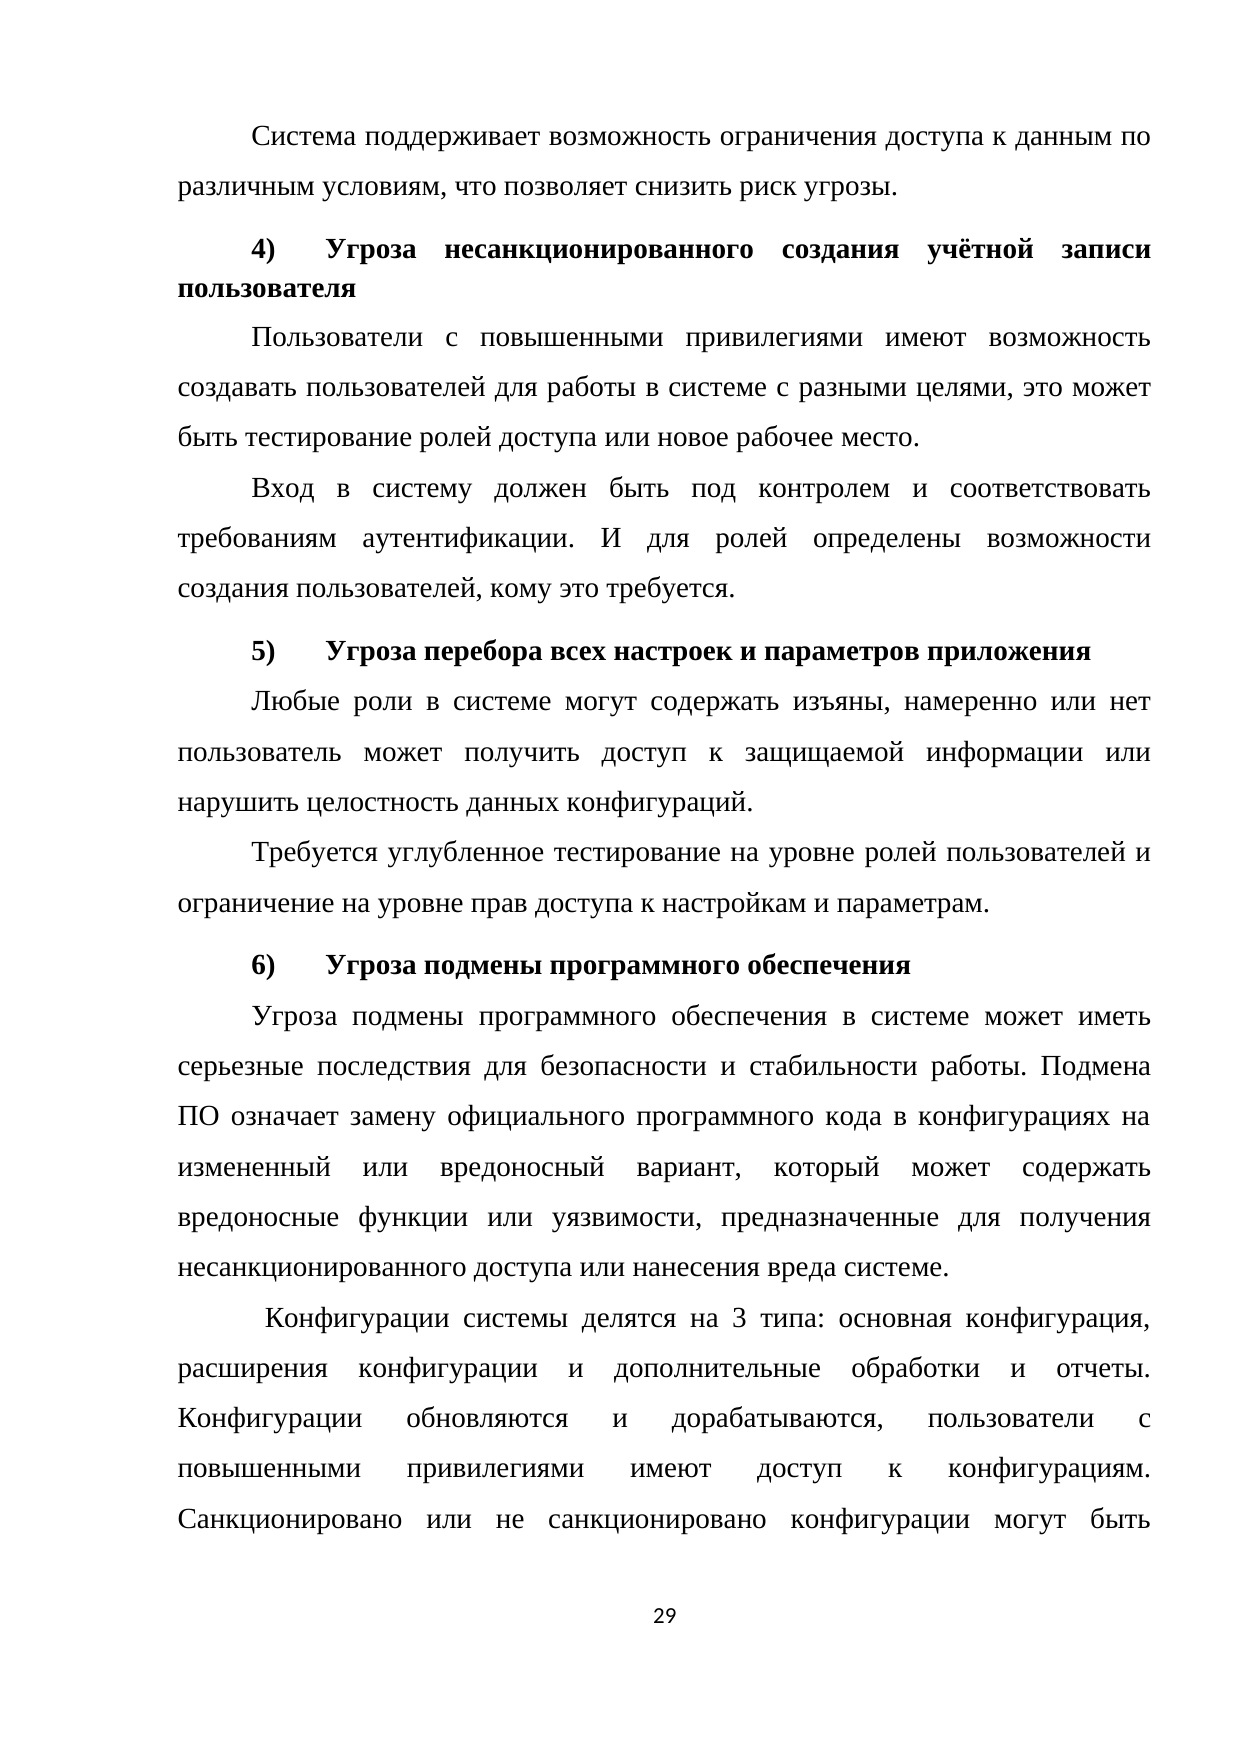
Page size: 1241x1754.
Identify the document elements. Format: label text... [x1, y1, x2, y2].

list Угроза перебора всех настроек и параметров приложения [177, 633, 1152, 667]
text Вход в систему должен быть под контролем и соответствовать требованиям аутентификации. И для ролей определены возможности создания пользователей, кому это требуется. [177, 470, 1152, 604]
list Угроза подмены программного обеспечения [177, 947, 1152, 981]
text Требуется углубленное тестирование на уровне ролей пользователей и ограничение на уровне прав доступа к настройкам и параметрам. [177, 834, 1152, 918]
text Угроза подмены программного обеспечения в системе может иметь серьезные последствия для безопасности и стабильности работы. Подмена ПО означает замену официального программного кода в конфигурациях на измененный или вредоносный вариант, который может содержать вредоносные функции или уязвимости, предназначенные для получения несанкционированного доступа или нанесения вреда системе. [177, 998, 1152, 1283]
text Любые роли в системе могут содержать изъяны, намеренно или нет пользователь может получить доступ к защищаемой информации или нарушить целостность данных конфигураций. [177, 683, 1152, 818]
text Система поддерживает возможность ограничения доступа к данным по различным условиям, что позволяет снизить риск угрозы. [177, 118, 1152, 202]
text Пользователи с повышенными привилегиями имеют возможность создавать пользователей для работы в системе с разными целями, это может быть тестирование ролей доступа или новое рабочее место. [177, 319, 1152, 453]
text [177, 1300, 1152, 1534]
list Угроза несанкционированного создания учётной записи пользователя [177, 231, 1152, 303]
